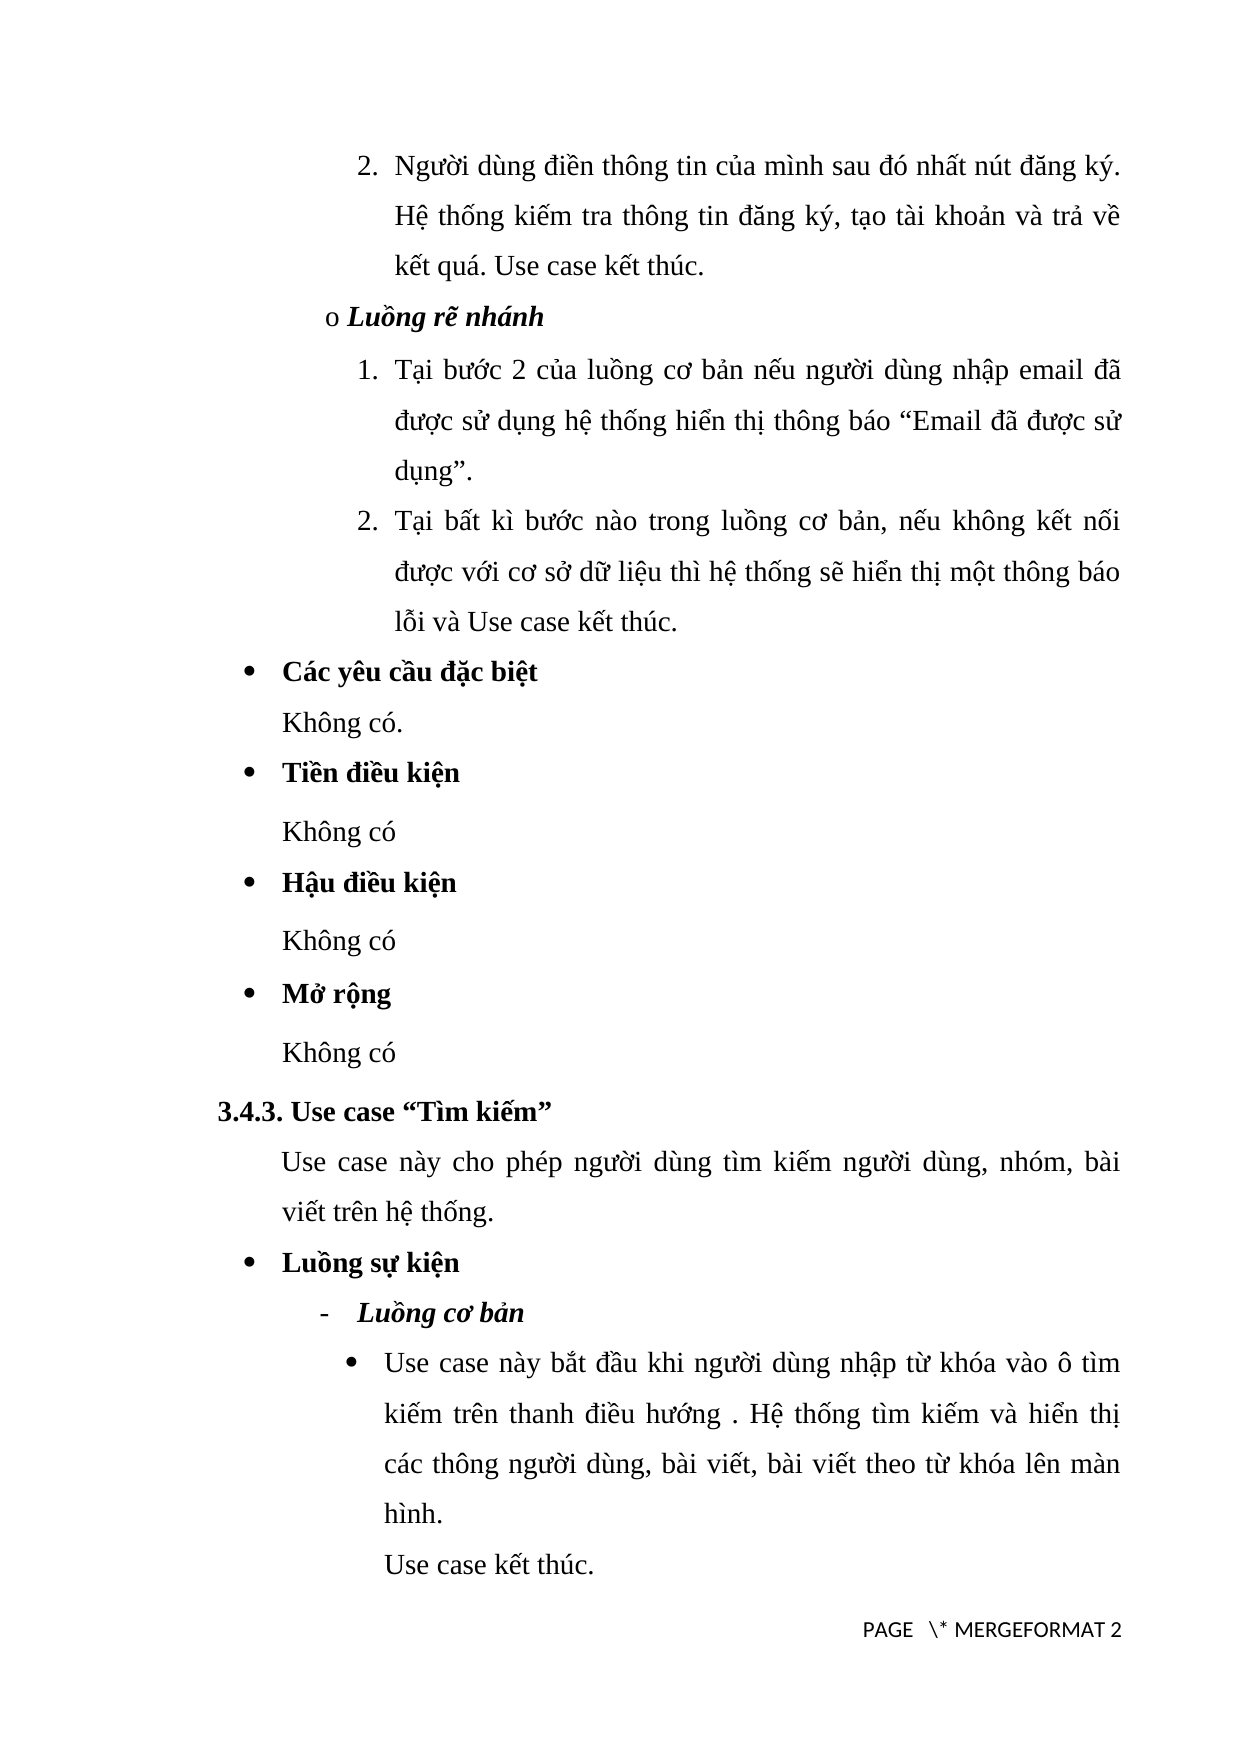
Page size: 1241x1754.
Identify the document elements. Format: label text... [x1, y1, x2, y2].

list Mở rộng [244, 976, 522, 1010]
list Luồng cơ bản [319, 1295, 1122, 1329]
list Tại bất kì bước nào trong luồng cơ bản, nếu không kết nối được với cơ sở dữ liệu thì hệ thống sẽ hiển thị một thông báo lỗi và Use case kết thúc. [357, 503, 1122, 638]
list Tại bước 2 của luồng cơ bản nếu người dùng nhập email đã được sử dụng hệ thống hiển thị thông báo “Email đã được sử dụng”. [357, 352, 1122, 487]
list Không có. [244, 705, 1122, 738]
list Hậu điều kiện [244, 865, 522, 898]
text o Luồng rẽ nhánh [325, 299, 1122, 333]
list Các yêu cầu đặc biệt [244, 654, 1122, 688]
list Tiền điều kiện [244, 755, 522, 789]
list Use case kết thúc. [384, 1547, 1122, 1580]
list Người dùng điền thông tin của mình sau đó nhất nút đăng ký. Hệ thống kiếm tra thông tin đăng ký, tạo tài khoản và trả về kết quá. Use case kết thúc. [357, 148, 1122, 282]
list Use case này bắt đầu khi người dùng nhập từ khóa vào ô tìm kiếm trên thanh điều hướng . Hệ thống tìm kiếm và hiển thị các thông người dùng, bài viết, bài viết theo từ khóa lên màn hình. [346, 1345, 1122, 1530]
list Use case này cho phép người dùng tìm kiếm người dùng, nhóm, bài viết trên hệ thống. [281, 1144, 1122, 1228]
list Luồng sự kiện [244, 1245, 960, 1278]
text Không có [251, 923, 1122, 957]
text Không có [251, 1035, 522, 1069]
text Không có [236, 814, 1122, 847]
subtitle 3.4.3. Use case “Tìm kiếm” [217, 1094, 1122, 1127]
